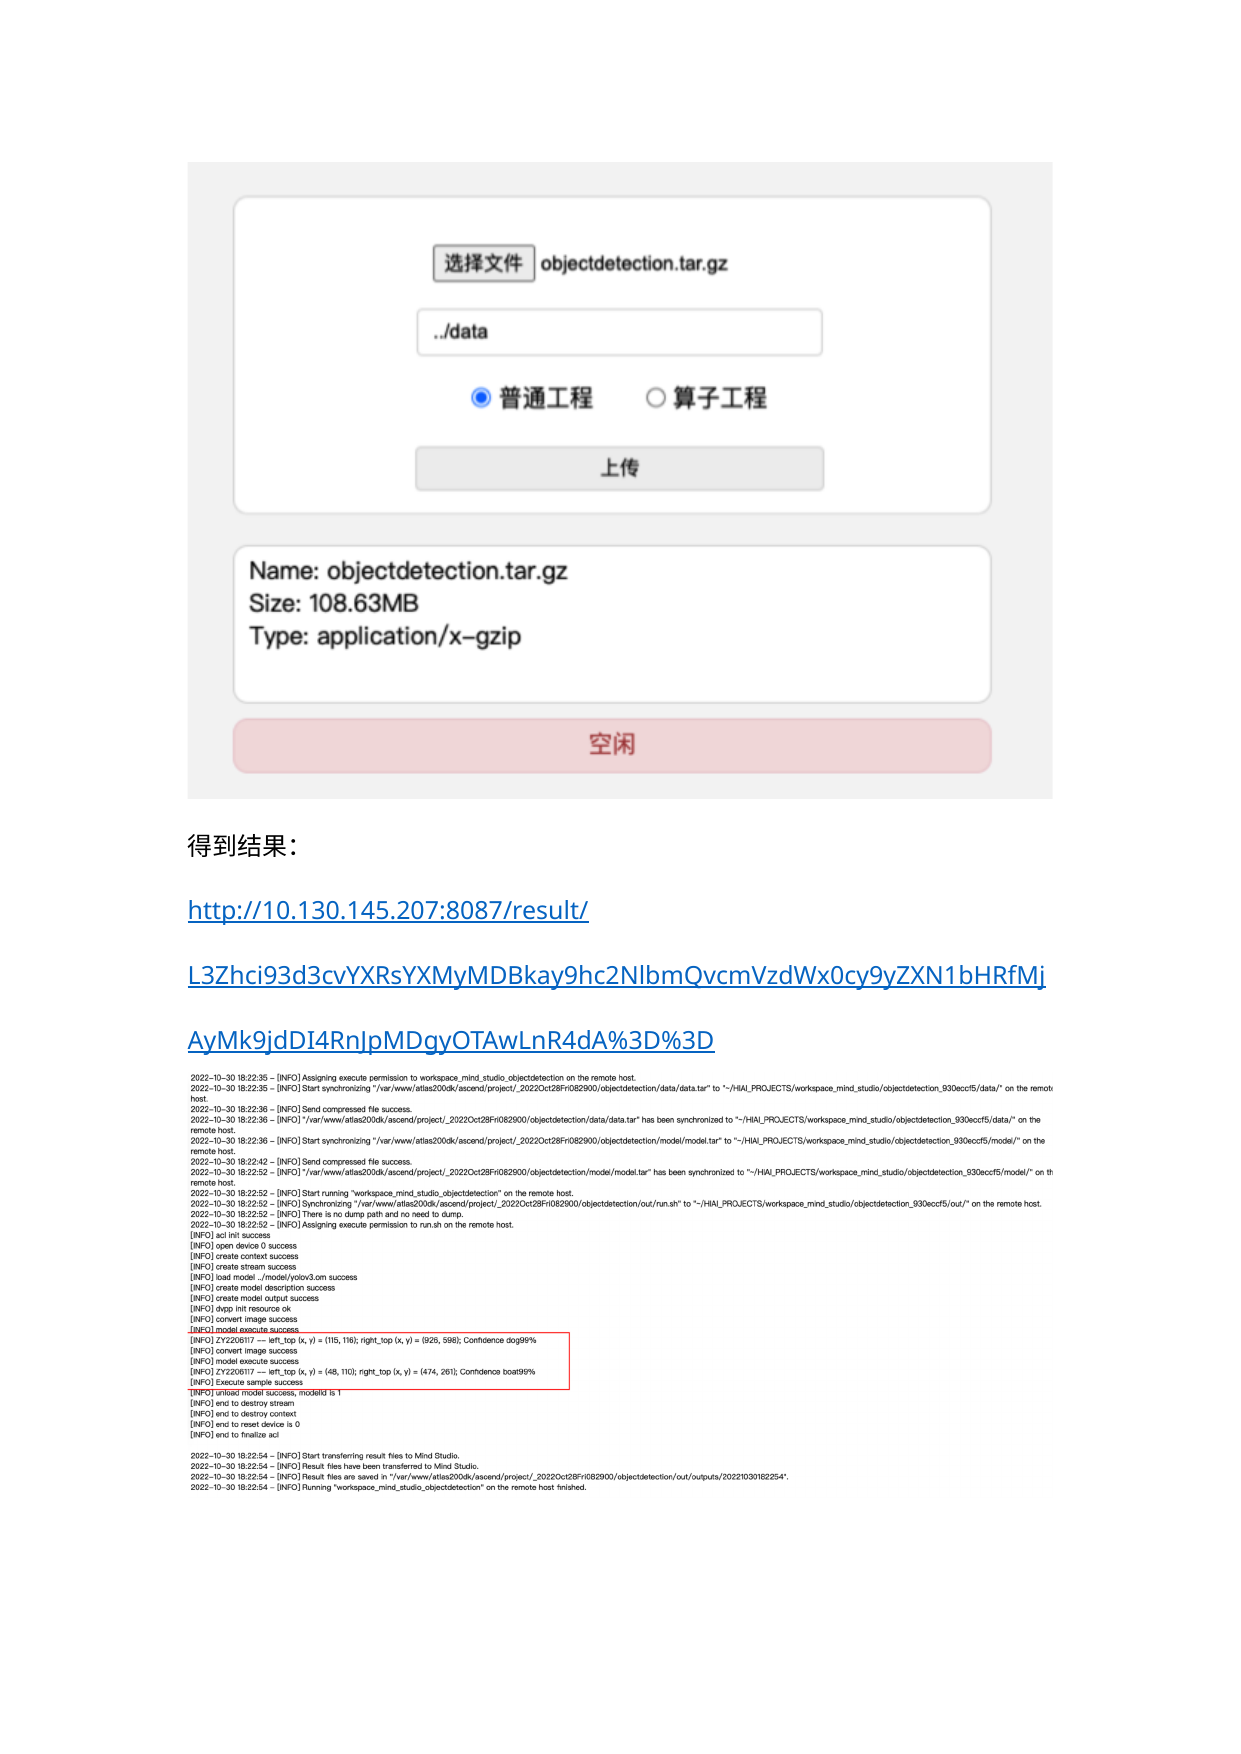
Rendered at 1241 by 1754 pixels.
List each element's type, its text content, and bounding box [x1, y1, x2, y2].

picture [187, 162, 1053, 799]
picture [187, 1072, 1053, 1498]
text 得到结果： [187, 812, 1053, 877]
text http://10.130.145.207:8087/result/L3Zhci93d3cvYXRsYXMyMDBkay9hc2NlbmQvcmVzdWx0cy9yZXN1bHRfMjAyMk9jdDI4RnJpMDgyOTAwLnR4dA%3D%3D [187, 877, 1053, 1072]
